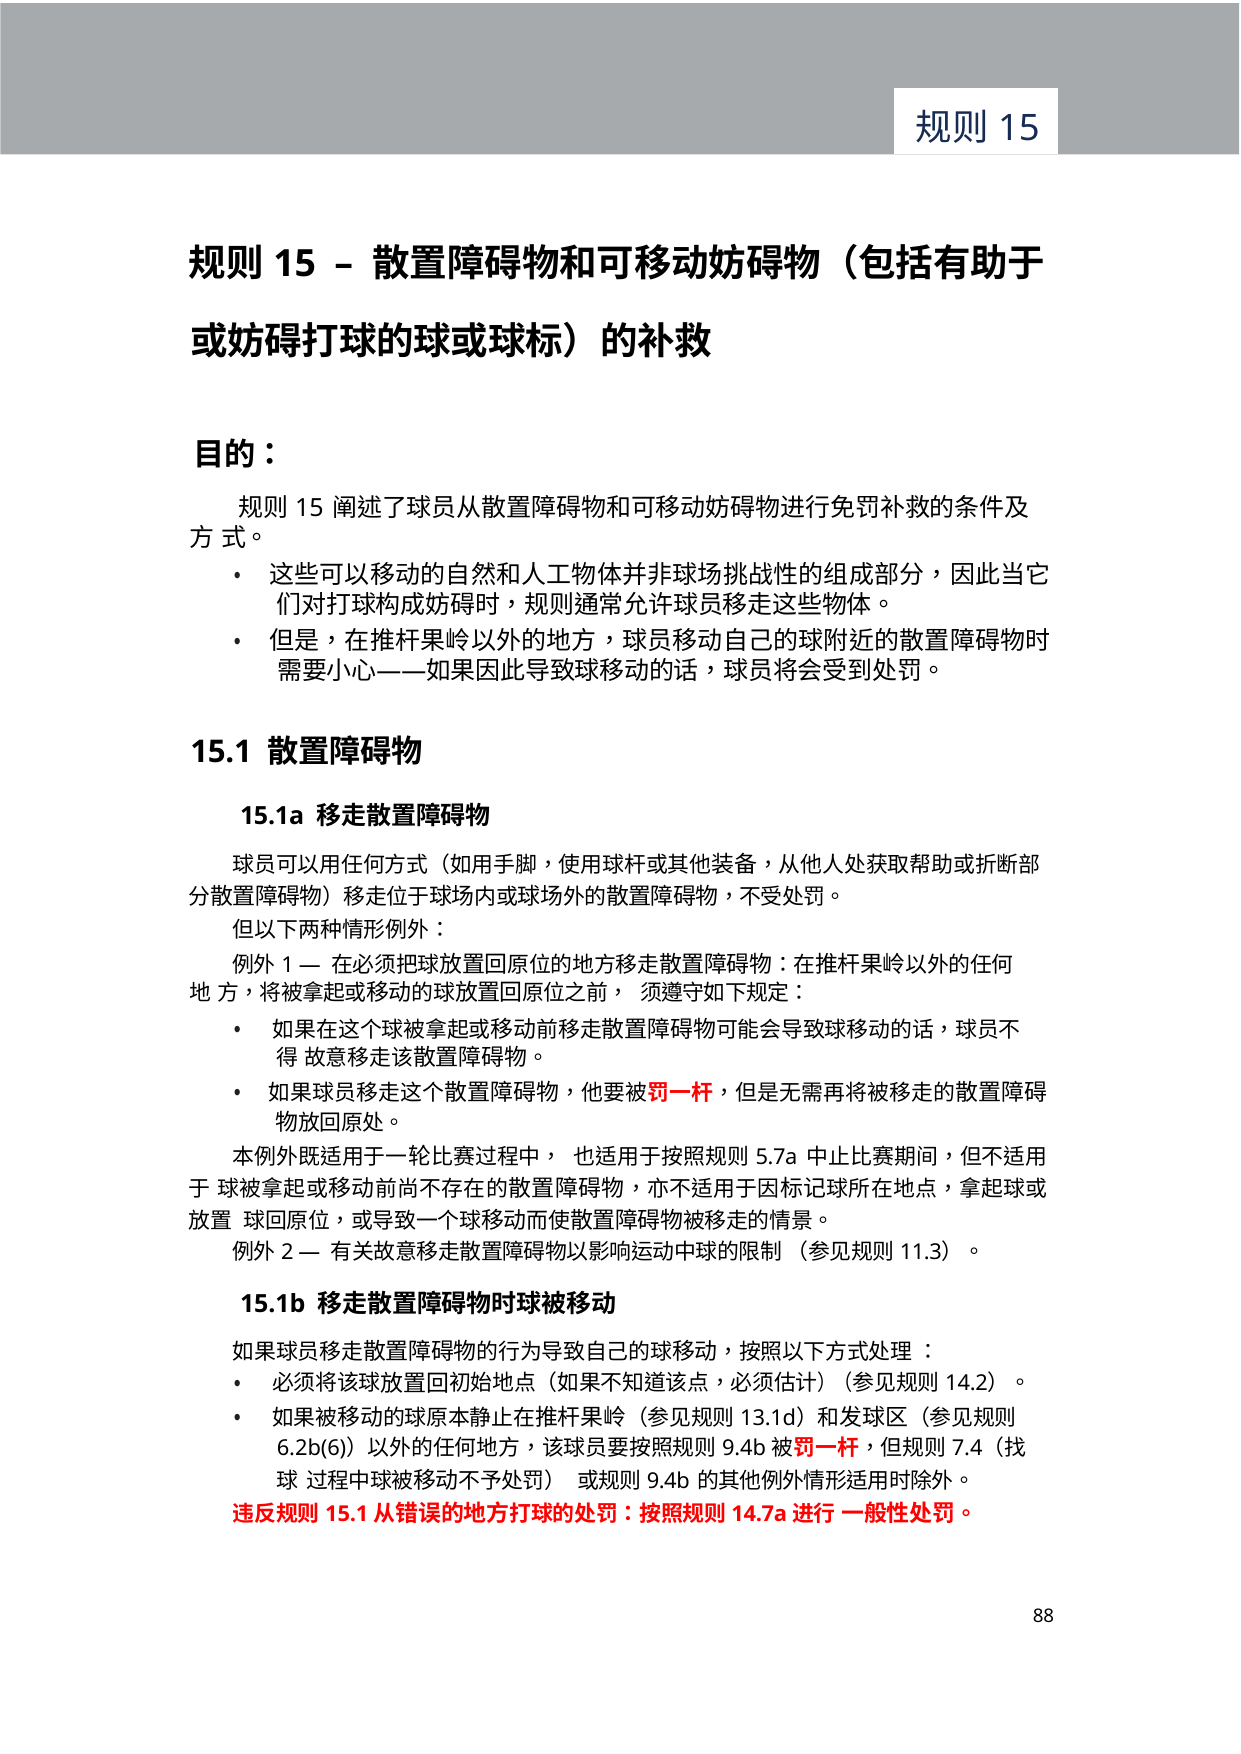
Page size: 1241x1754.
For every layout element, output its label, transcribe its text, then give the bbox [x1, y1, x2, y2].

text 15.1a 移走散置障碍物 [240, 801, 1240, 831]
text 例外 1 — 在必须把球放置回原位的地方移走散置障碍物：在推杆果岭以外的任何地 方，将被拿起或移动的球放置回原位之前， 须遵守如下规定： [189, 949, 1032, 1008]
text 规则 15 阐述了球员从散置障碍物和可移动妨碍物进行免罚补救的条件及方 式。 [189, 492, 1052, 554]
text • 如果球员移走这个散置障碍物，他要被罚一杆，但是无需再将被移走的散置障碍 物放回原处。 [234, 1076, 1047, 1137]
text 违反规则 15.1 从错误的地方打球的处罚：按照规则 14.7a 进行 一般性处罚。 [233, 1501, 1240, 1527]
text 规则 15 – 散置障碍物和可移动妨碍物（包括有助于 [188, 254, 1240, 319]
text 如果球员移走散置障碍物的行为导致自己的球移动，按照以下方式处理 ： [233, 1338, 1240, 1364]
text • 必须将该球放置回初始地点（如果不知道该点，必须估计）（参见规则 14.2）。 [234, 1368, 1240, 1400]
text • 如果被移动的球原本静止在推杆果岭（参见规则 13.1d）和发球区（参见规则 [234, 1401, 1240, 1432]
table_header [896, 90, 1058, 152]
text • 这些可以移动的自然和人工物体并非球场挑战性的组成部分，因此当它 们对打球构成妨碍时，规则通常允许球员移走这些物体。 [234, 558, 1051, 621]
text 但以下两种情形例外： [232, 916, 1240, 942]
text • 如果在这个球被拿起或移动前移走散置障碍物可能会导致球移动的话，球员不得 故意移走该散置障碍物。 [234, 1015, 1041, 1072]
text • 但是，在推杆果岭以外的地方，球员移动自己的球附近的散置障碍物时 需要小心——如果因此导致球移动的话，球员将会受到处罚。 [234, 624, 1051, 687]
text 或妨碍打球的球或球标）的补救 [190, 319, 1240, 364]
text 15.1 散置障碍物 [190, 733, 1240, 769]
text 6.2b(6)）以外的任何地方，该球员要按照规则 9.4b 被罚一杆，但规则 7.4（找球 过程中球被移动不予处罚） 或规则 9.4b 的其他例外情形适用时除外。 [276, 1432, 1038, 1495]
text 球员可以用任何方式（如用手脚，使用球杆或其他装备，从他人处获取帮助或折断部 分散置障碍物）移走位于球场内或球场外的散置障碍物，不受处罚。 [188, 847, 1041, 911]
text 本例外既适用于一轮比赛过程中， 也适用于按照规则 5.7a 中止比赛期间，但不适用于 球被拿起或移动前尚不存在的散置障碍物，亦不适用于因标记球所在地点，拿起球或放置 球回原位，或导致一个球移动而使散置障碍物被移走的情景。 [188, 1140, 1047, 1235]
text 15.1b 移走散置障碍物时球被移动 [240, 1288, 1240, 1318]
text 例外 2 — 有关故意移走散置障碍物以影响运动中球的限制 （参见规则 11.3）。 [232, 1237, 1240, 1269]
text 目的： [194, 436, 1240, 473]
